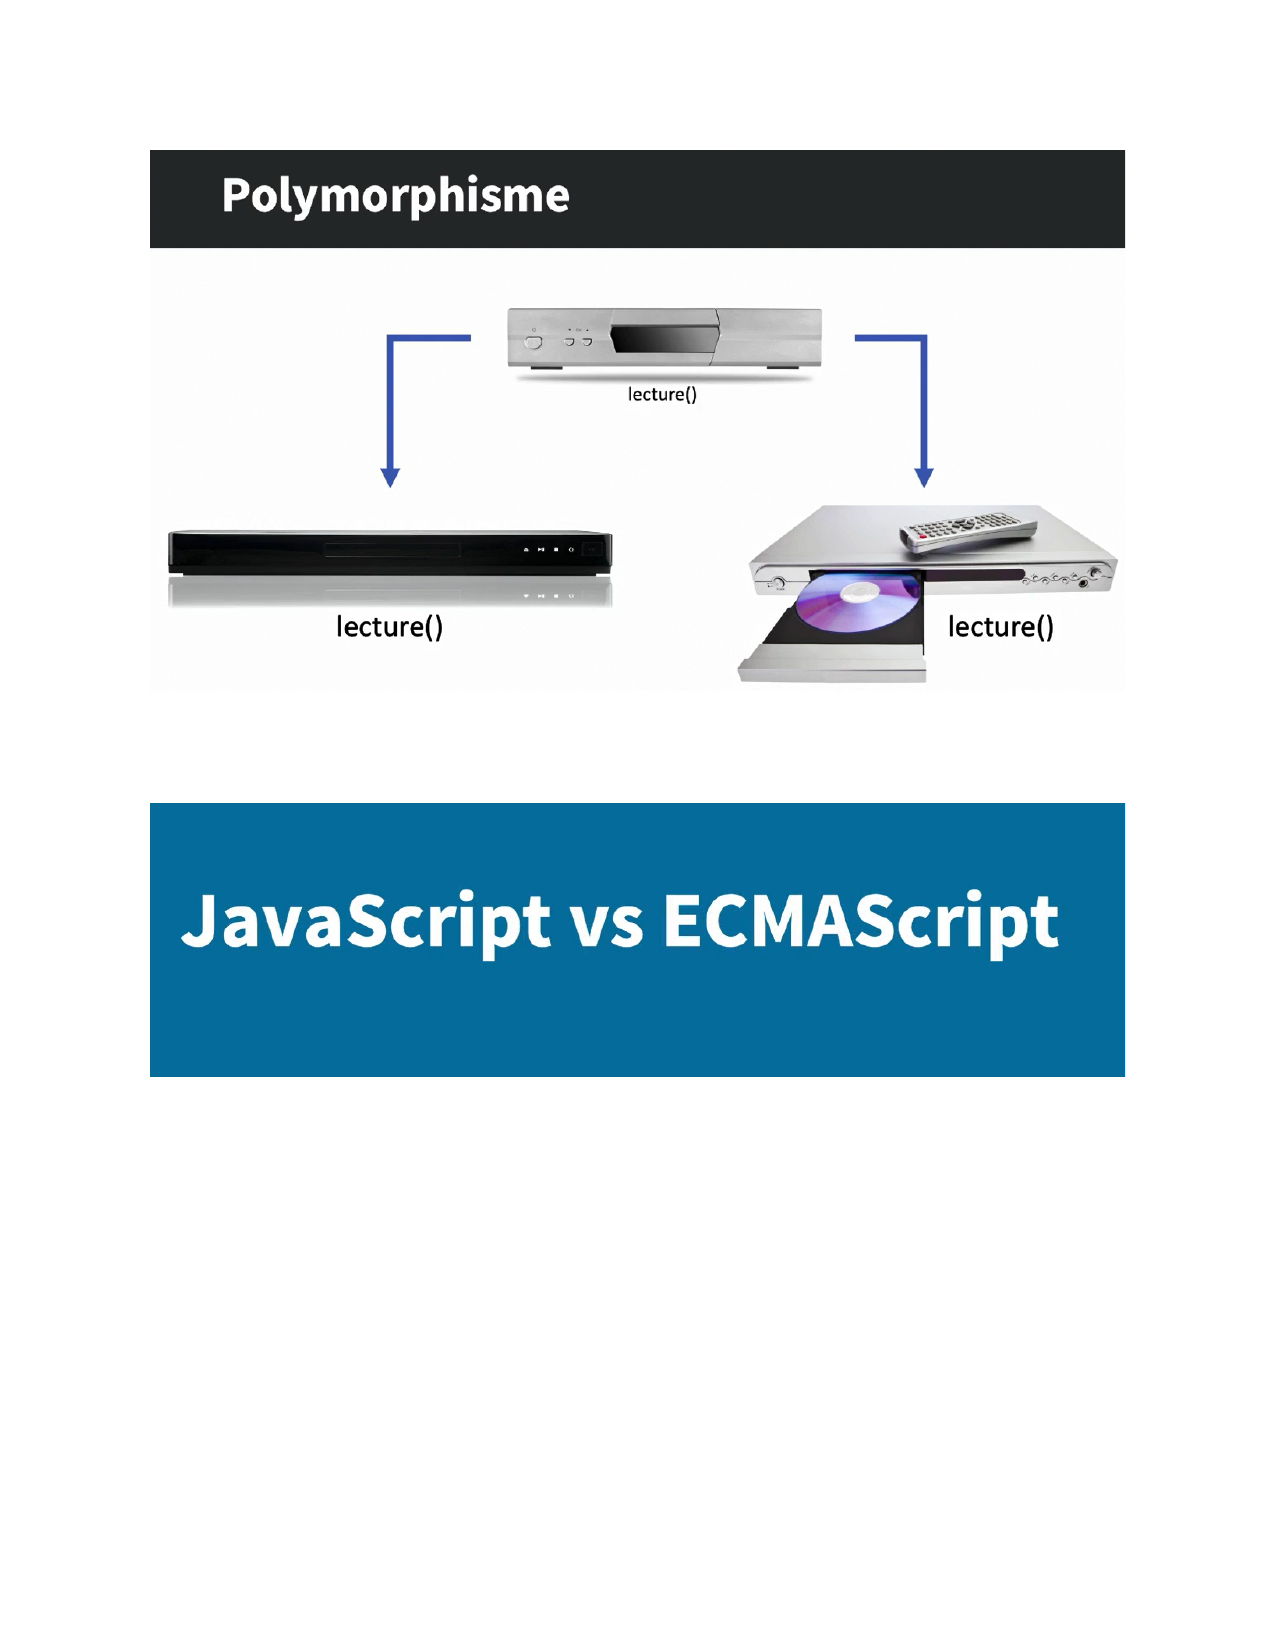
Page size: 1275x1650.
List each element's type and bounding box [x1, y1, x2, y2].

picture [856, 893, 895, 948]
picture [706, 893, 746, 948]
picture [937, 906, 964, 947]
picture [898, 906, 931, 948]
picture [522, 896, 551, 948]
picture [611, 906, 643, 948]
picture [262, 906, 304, 947]
picture [305, 907, 341, 948]
picture [429, 906, 456, 947]
picture [348, 893, 387, 948]
picture [967, 907, 981, 947]
picture [753, 894, 853, 948]
picture [662, 895, 700, 948]
picture [459, 907, 473, 947]
picture [967, 889, 981, 902]
picture [1030, 896, 1058, 947]
picture [481, 906, 520, 961]
picture [459, 889, 473, 902]
picture [223, 906, 257, 947]
picture [990, 906, 1028, 961]
picture [391, 906, 423, 947]
picture [570, 906, 608, 947]
picture [181, 895, 214, 948]
picture [150, 150, 1125, 691]
